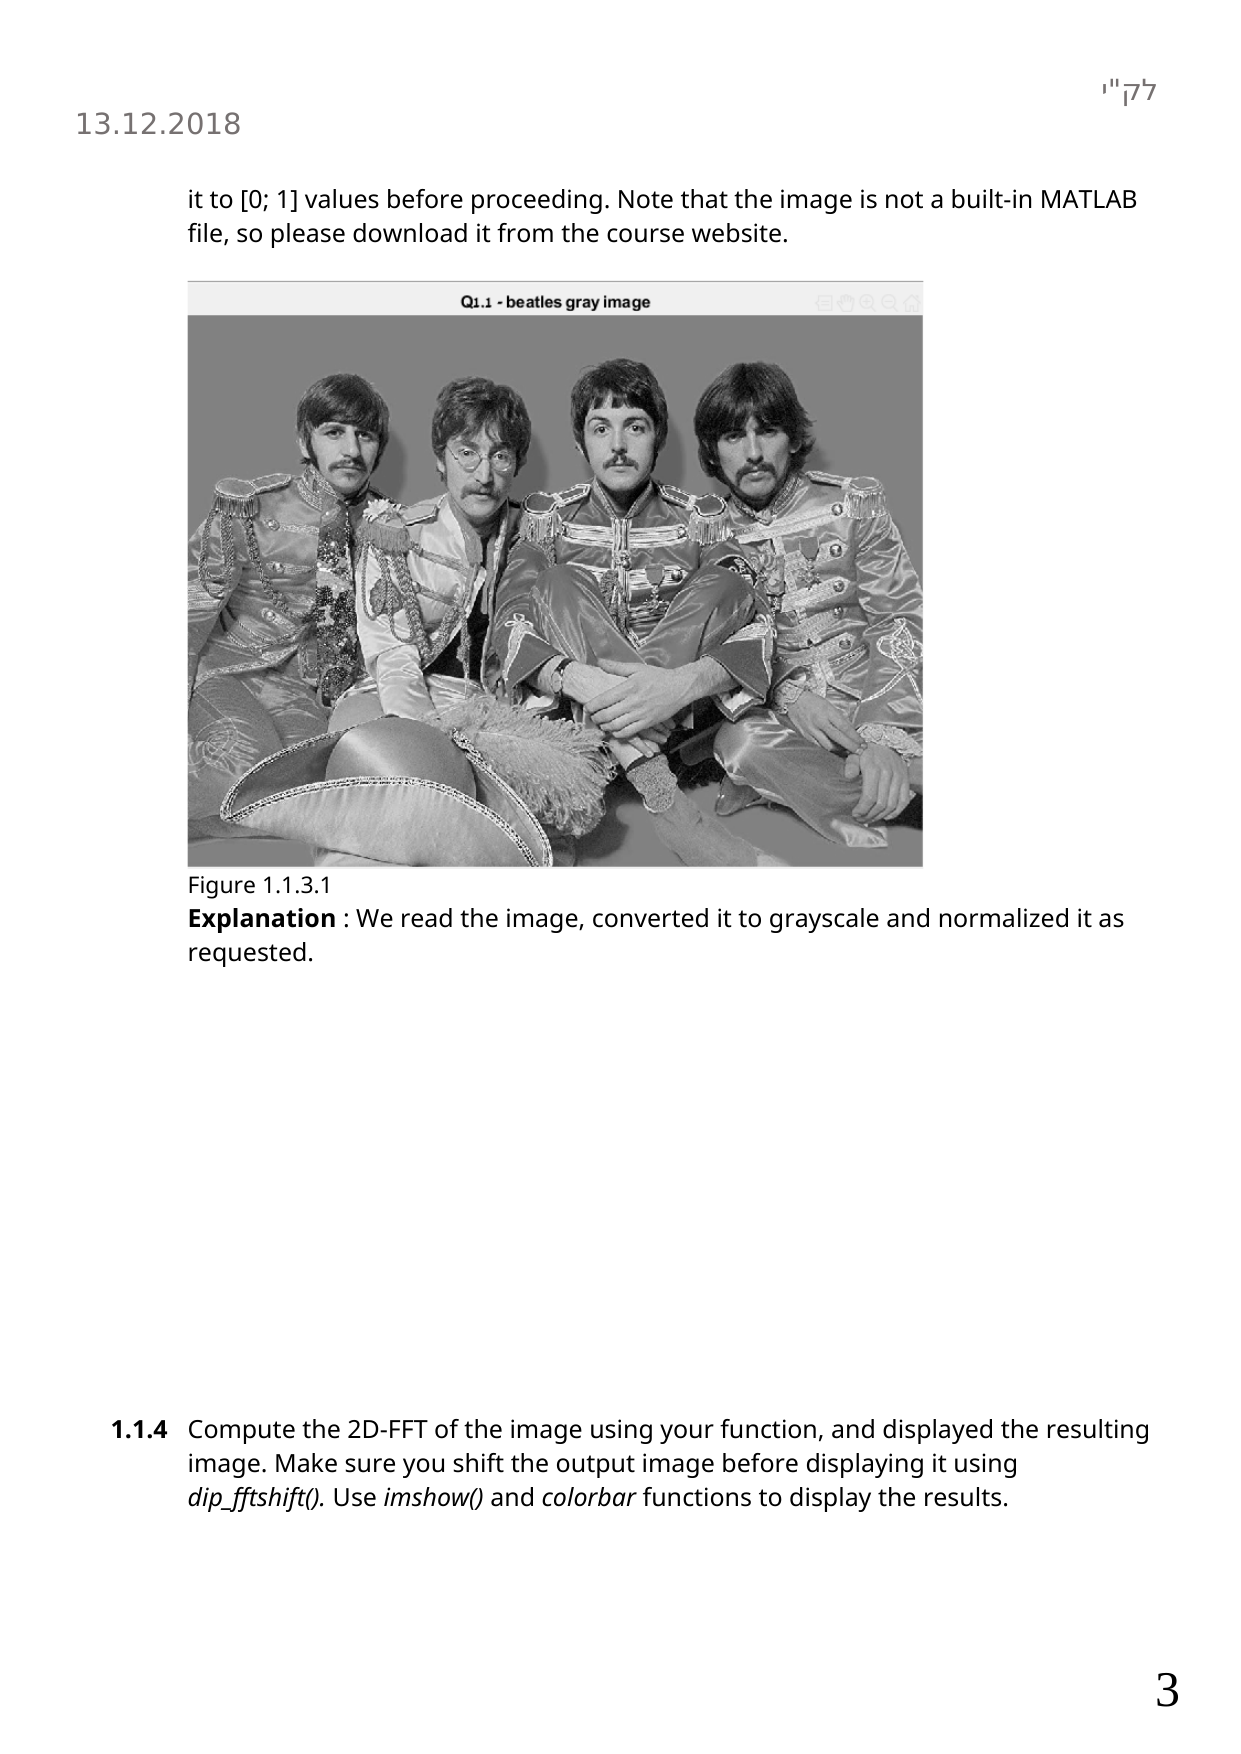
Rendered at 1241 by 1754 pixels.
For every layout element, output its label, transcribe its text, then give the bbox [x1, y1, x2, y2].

list Compute the 2D-FFT of the image using your function, and displayed the resulting image. Make sure you shift the output image before displaying it using dip_fftshift(). Use imshow() and colorbar functions to display the results. [110, 1411, 1165, 1513]
list Explanation : We read the image, converted it to grayscale and normalized it as requested. [187, 900, 1165, 968]
picture [187, 280, 924, 869]
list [110, 181, 1165, 249]
list Figure 1.1.3.1 [187, 869, 1165, 900]
